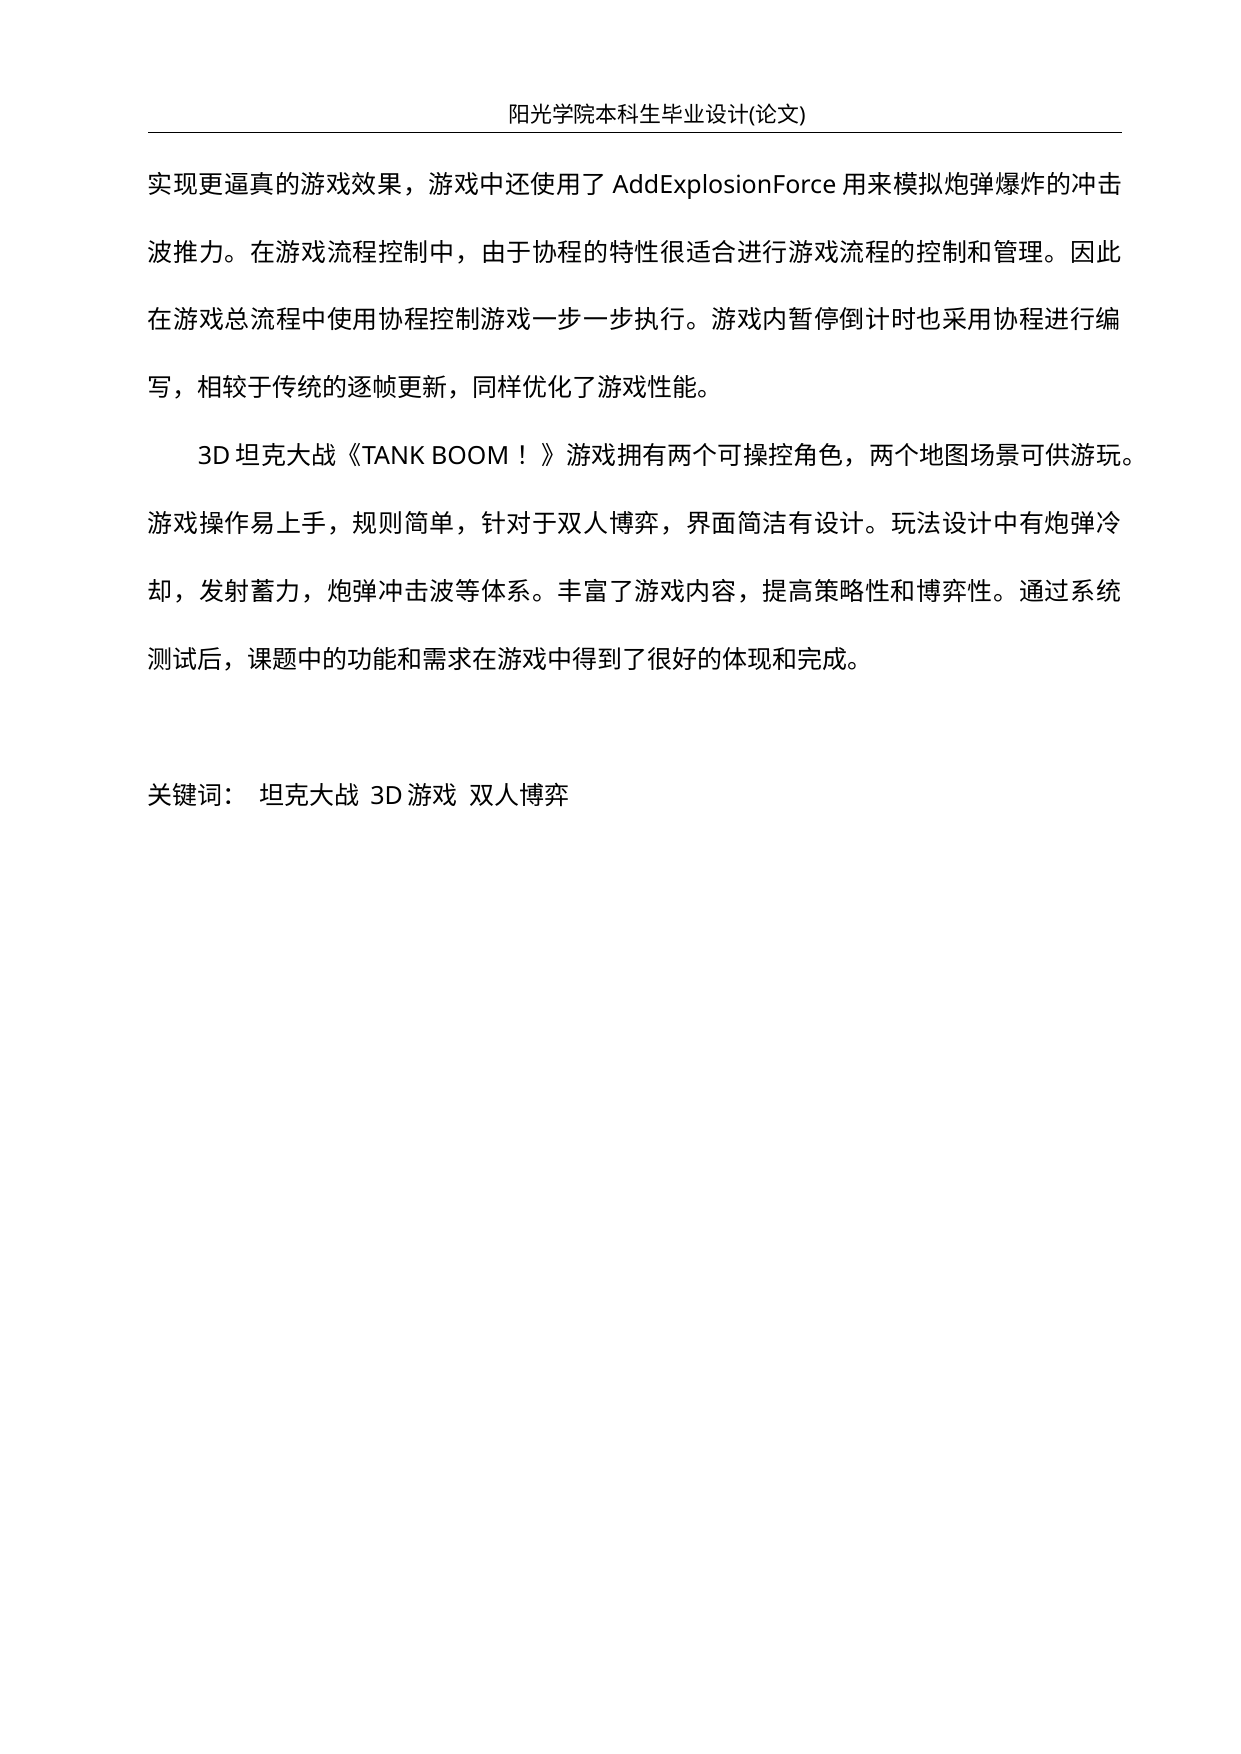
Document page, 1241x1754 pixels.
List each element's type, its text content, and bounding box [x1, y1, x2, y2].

text 3D坦克大战《TANK BOOM ！》游戏拥有两个可操控角色，两个地图场景可供游玩。游戏操作易上手，规则简单，针对于双人博弈，界面简洁有设计。玩法设计中有炮弹冷却，发射蓄力，炮弹冲击波等体系。丰富了游戏内容，提高策略性和博弈性。通过系统测试后，课题中的功能和需求在游戏中得到了很好的体现和完成。 [148, 420, 1122, 692]
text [148, 148, 1122, 420]
text 关键词： 坦克大战 3D游戏 双人博弈 [148, 759, 1122, 827]
